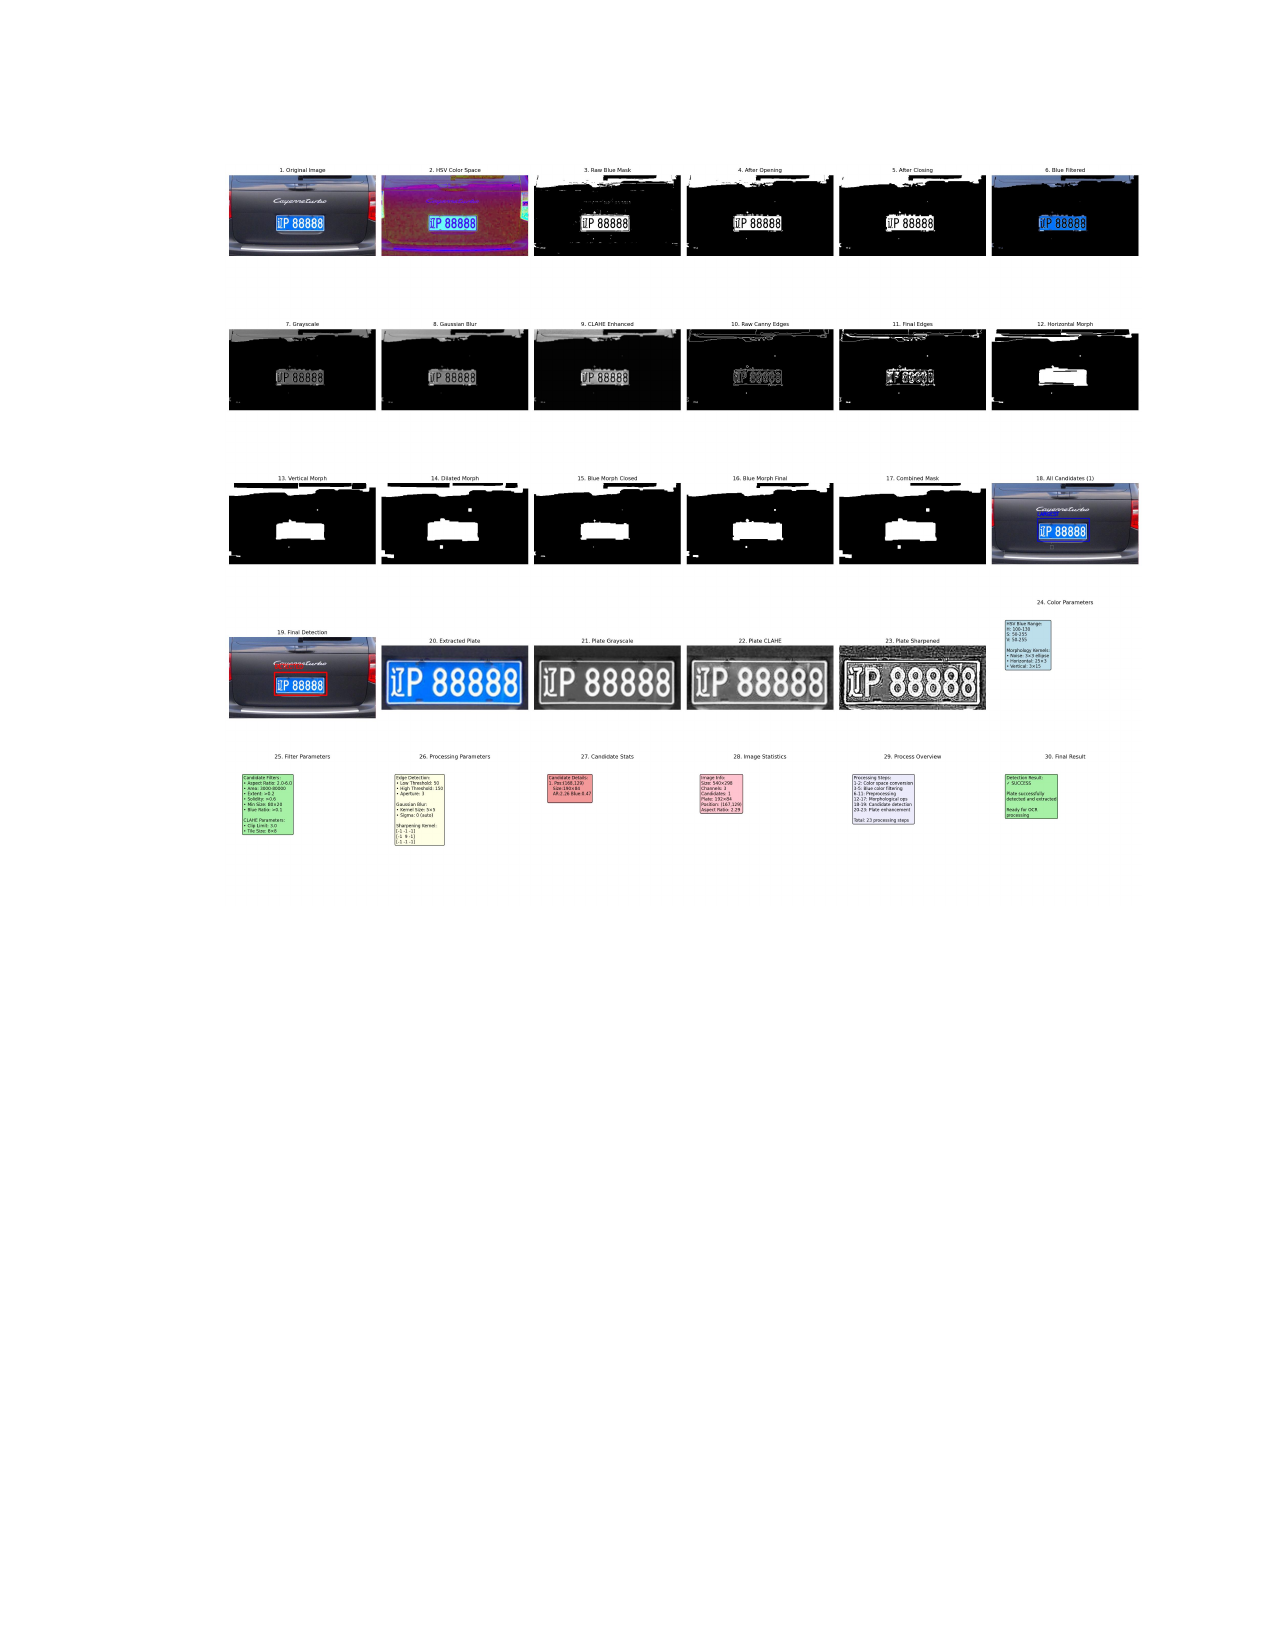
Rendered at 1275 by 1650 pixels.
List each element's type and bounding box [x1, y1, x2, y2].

picture [225, 164, 1142, 906]
